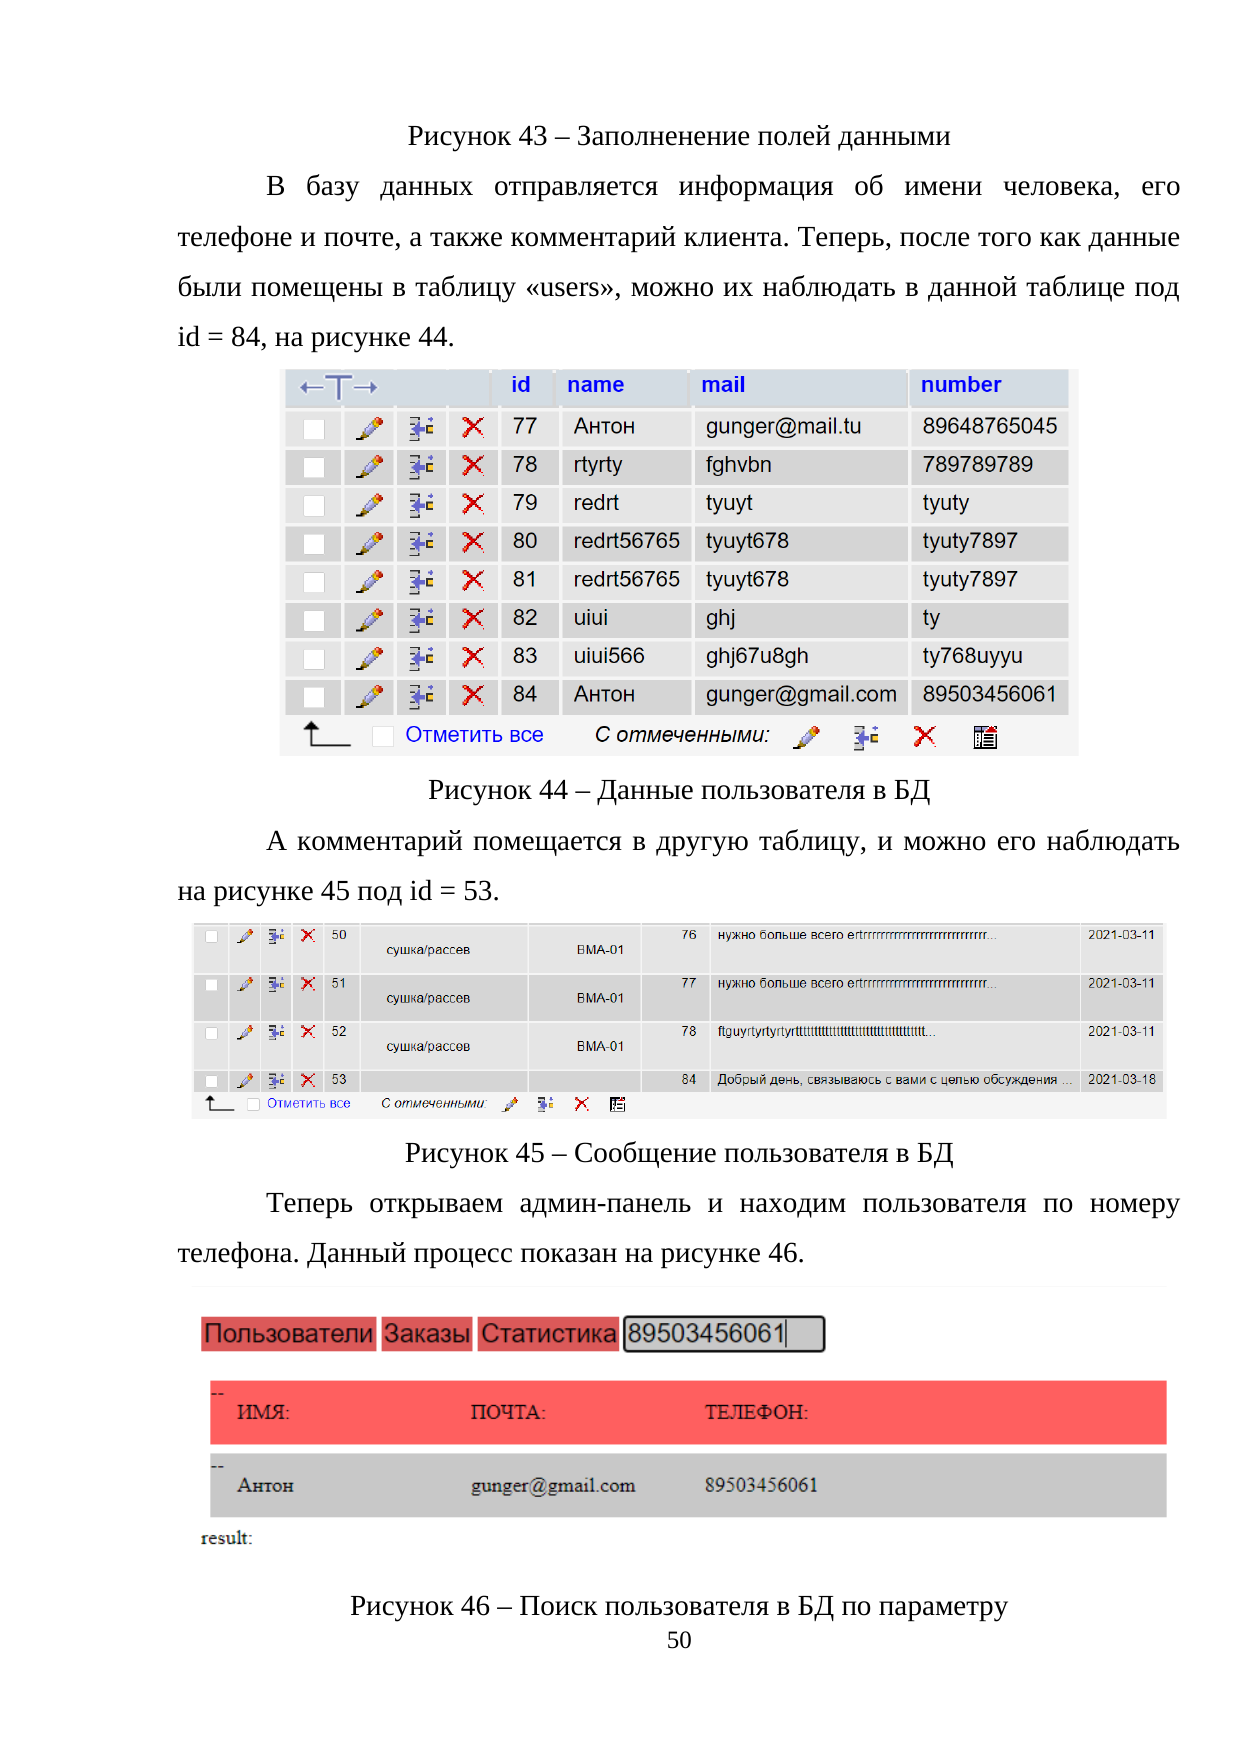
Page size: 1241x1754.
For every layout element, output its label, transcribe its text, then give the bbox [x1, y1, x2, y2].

text Рисунок 46 – Поиск пользователя в БД по параметру [177, 1588, 1181, 1621]
text Рисунок 45 – Сообщение пользователя в БД [177, 1135, 1181, 1168]
picture [279, 369, 1079, 756]
text В базу данных отправляется информация об имени человека, его телефоне и почте, а также комментарий клиента. Теперь, после того как данные были помещены в таблицу «users», можно их наблюдать в данной таблице под id = 84, на рисунке 44. [177, 168, 1181, 353]
picture [191, 1286, 1167, 1571]
text Теперь открываем админ-панель и находим пользователя по номеру телефона. Данный процесс показан на рисунке 46. [177, 1185, 1181, 1269]
text Рисунок 44 – Данные пользователя в БД [177, 772, 1181, 806]
picture [191, 923, 1167, 1119]
text А комментарий помещается в другую таблицу, и можно его наблюдать на рисунке 45 под id = 53. [177, 823, 1181, 906]
text Рисунок 43 – Заполненение полей данными [177, 118, 1181, 152]
